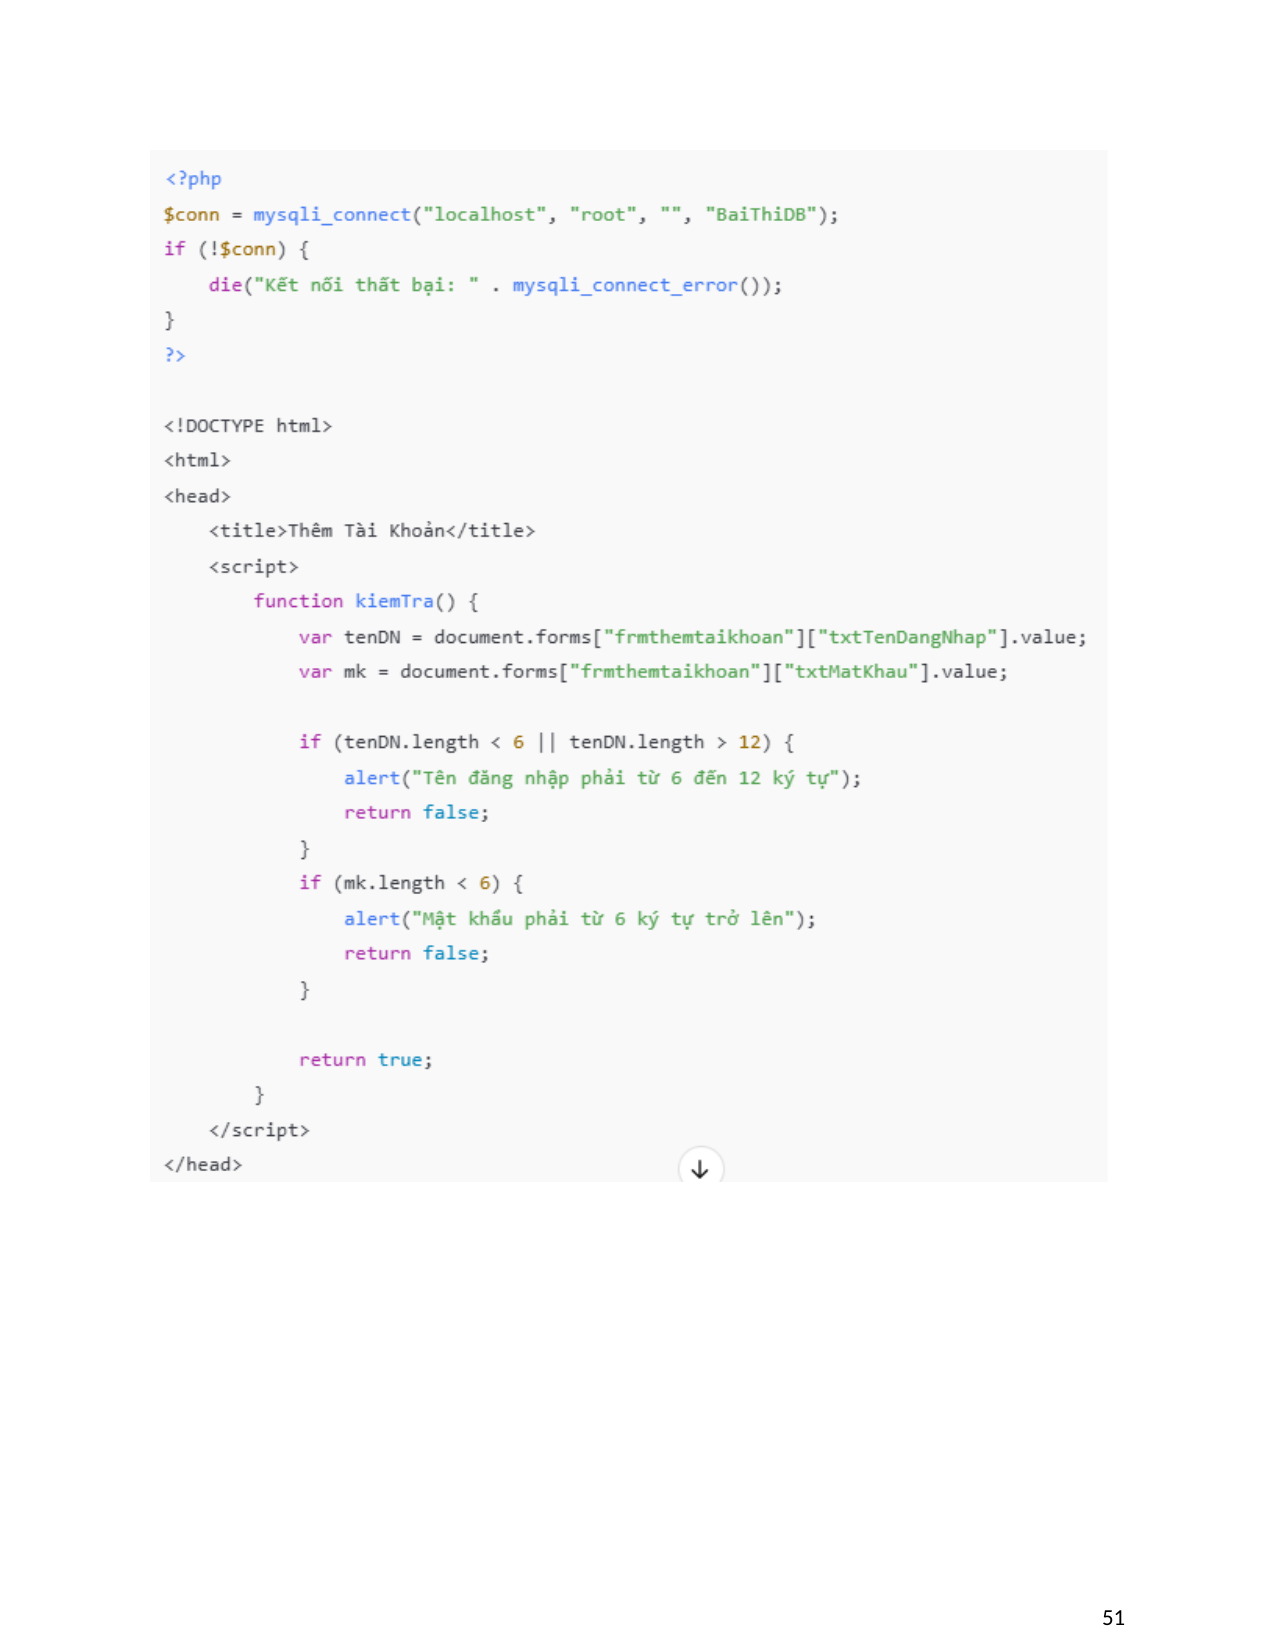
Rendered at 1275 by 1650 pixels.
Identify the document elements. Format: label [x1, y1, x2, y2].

picture [150, 150, 1108, 1182]
